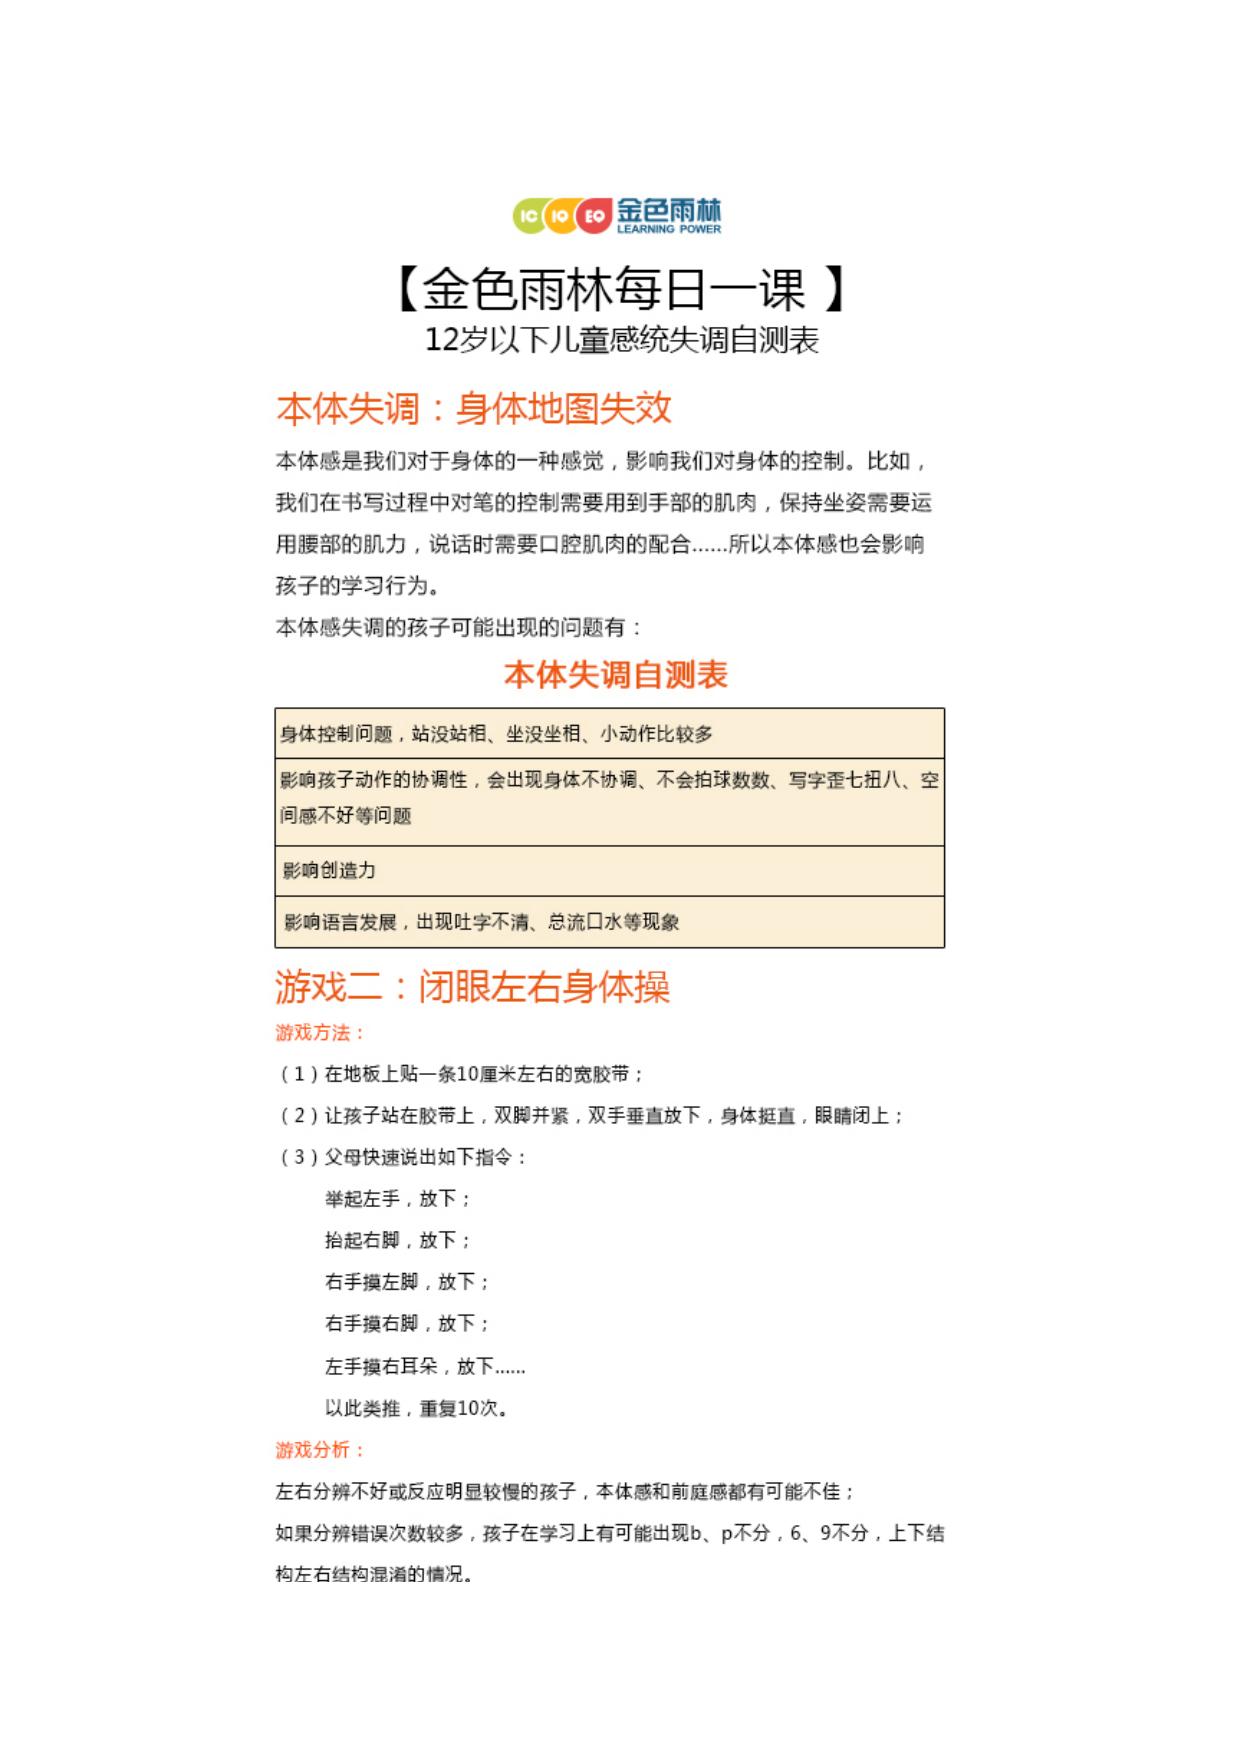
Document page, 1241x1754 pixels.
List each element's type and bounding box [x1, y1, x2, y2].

picture [187, 172, 1049, 1582]
